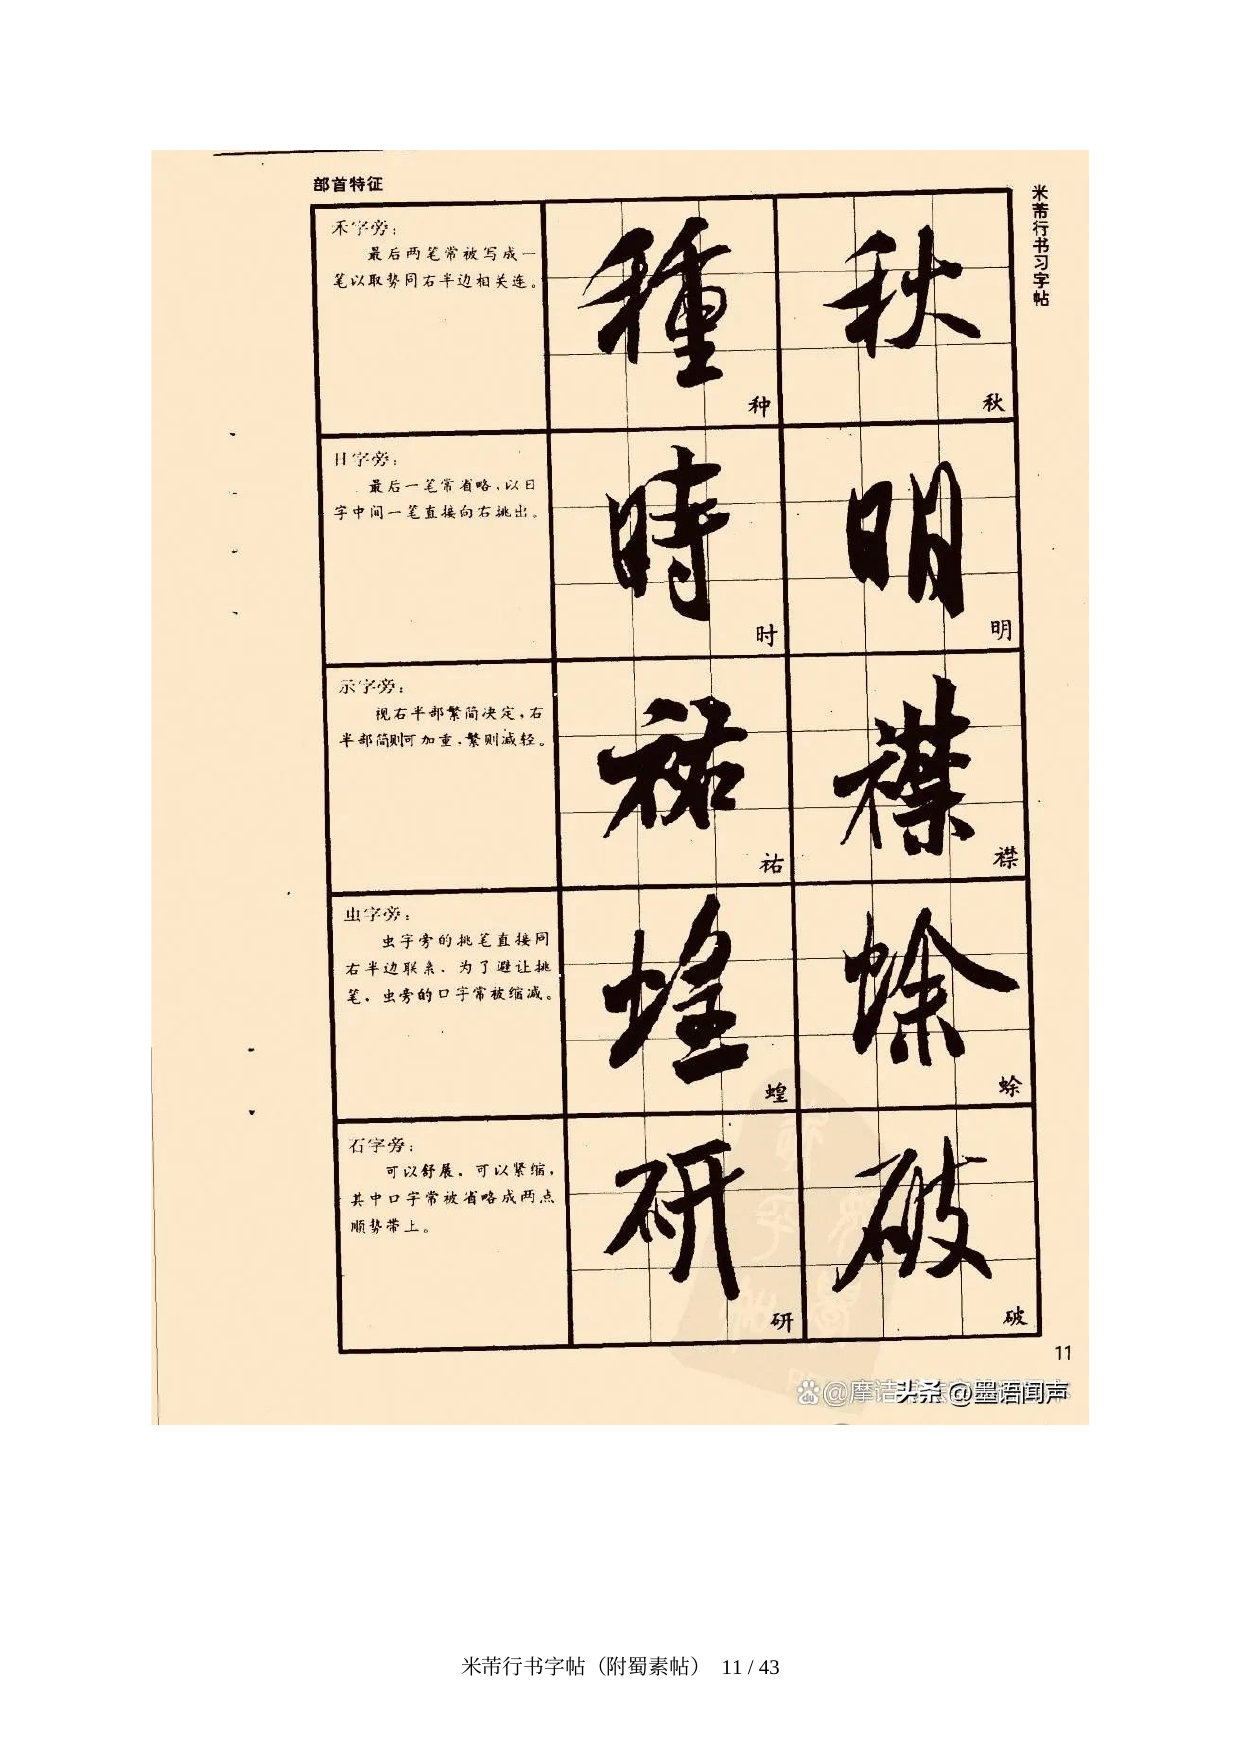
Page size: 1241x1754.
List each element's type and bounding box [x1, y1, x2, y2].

picture [151, 150, 1089, 1425]
